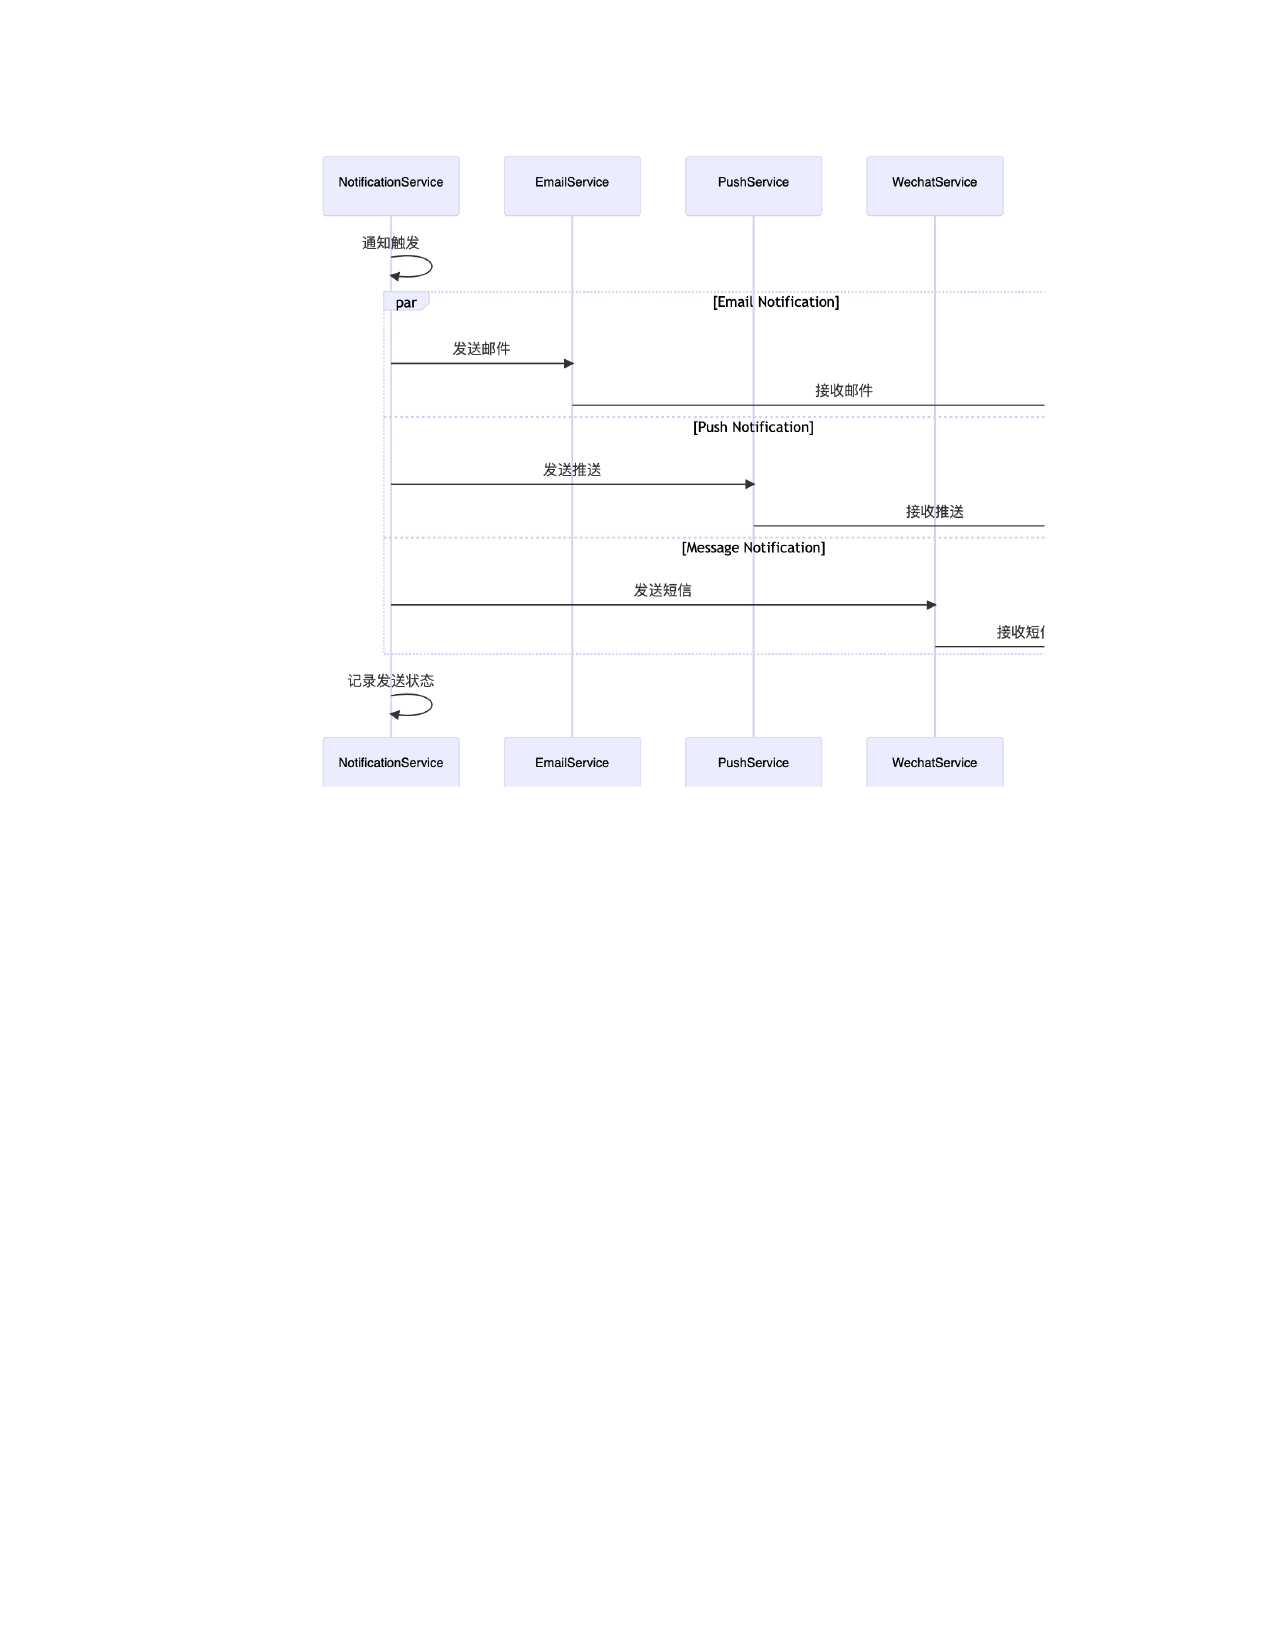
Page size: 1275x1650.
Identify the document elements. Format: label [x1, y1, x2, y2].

picture [187, 150, 1063, 805]
